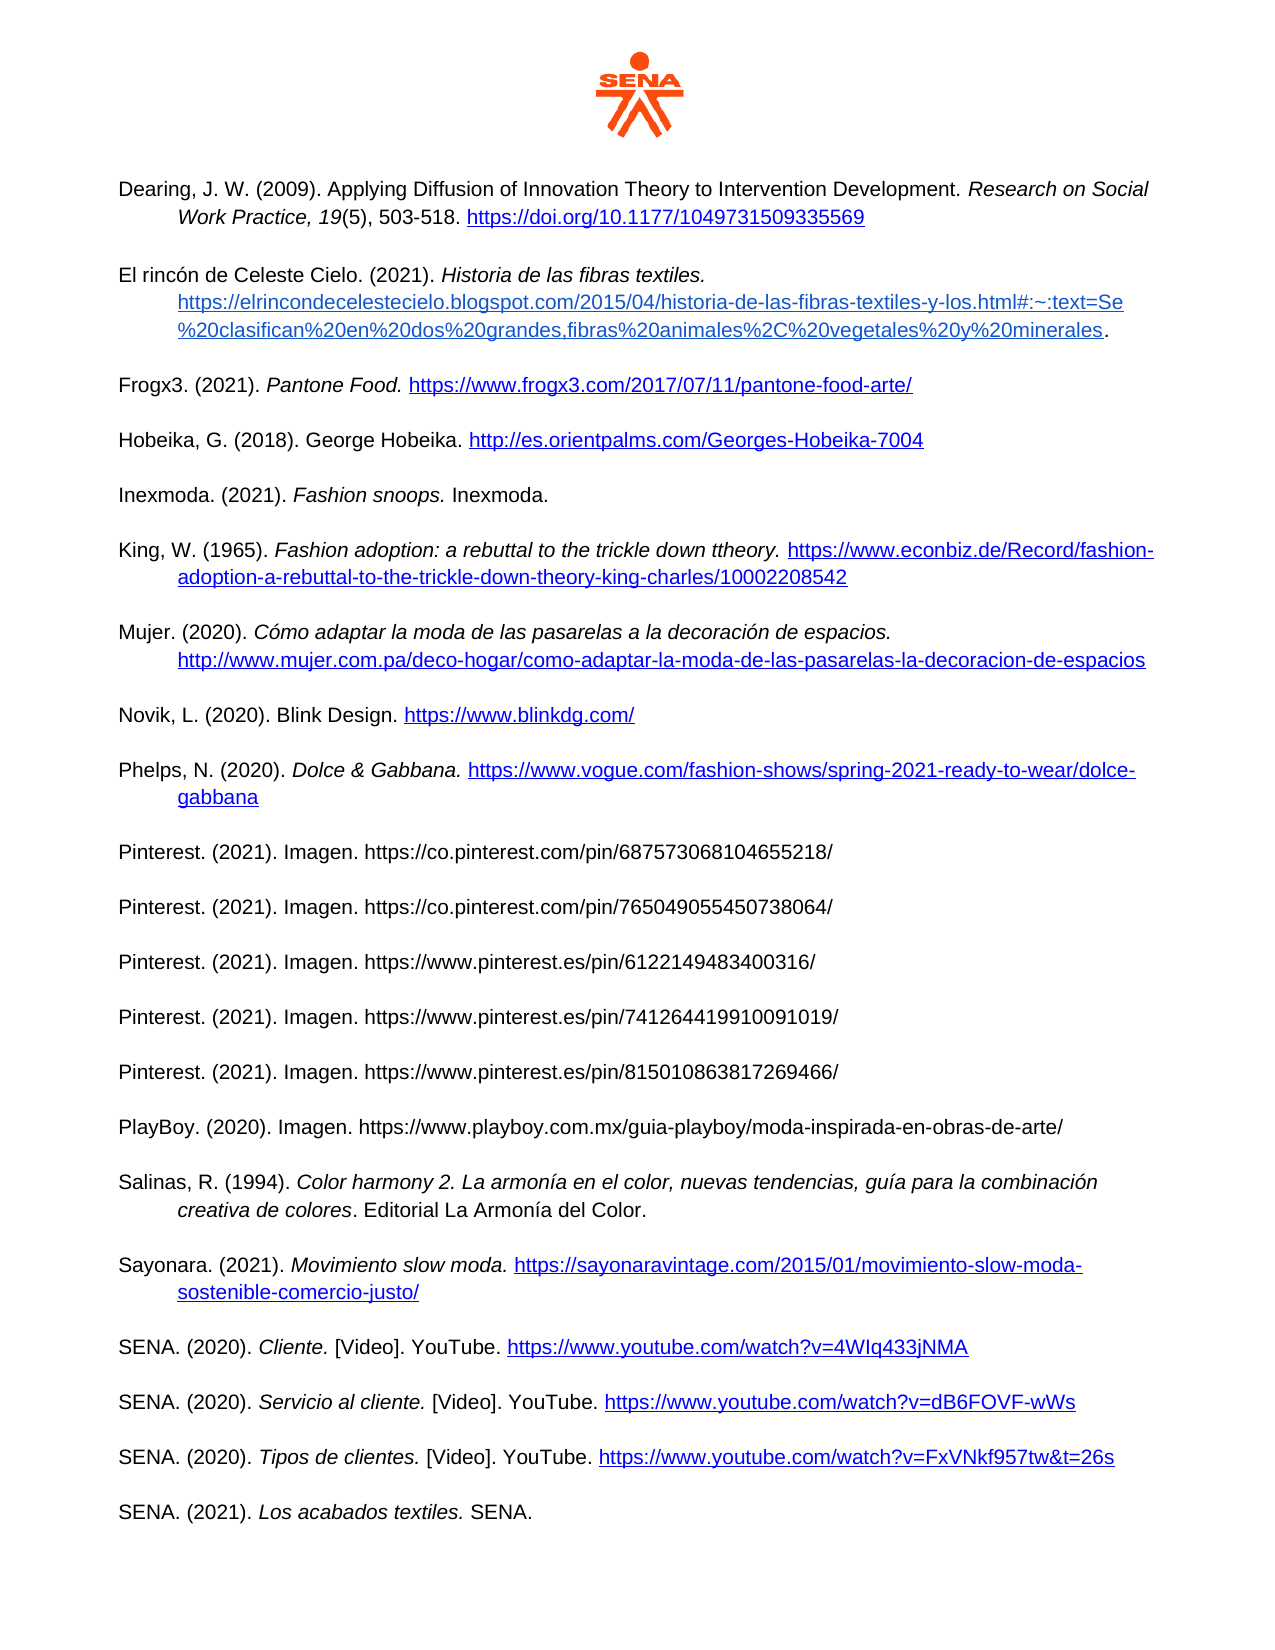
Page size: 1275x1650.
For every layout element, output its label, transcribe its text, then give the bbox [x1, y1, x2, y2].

text PlayBoy. (2020). Imagen. https://www.playboy.com.mx/guia-playboy/moda-inspirada-en-obras-de-arte/ [118, 1115, 1157, 1139]
text El rincón de Celeste Cielo. (2021). Historia de las fibras textiles. https://elrincondecelestecielo.blogspot.com/2015/04/historia-de-las-fibras-textiles-y-los.html#:~:text=Se%20clasifican%20en%20dos%20grandes,fibras%20animales%2C%20vegetales%20y%20minerales. [118, 262, 1157, 341]
text Inexmoda. (2021). Fashion snoops. Inexmoda. [118, 482, 1157, 506]
text Pinterest. (2021). Imagen. https://co.pinterest.com/pin/765049055450738064/ [118, 895, 1157, 919]
text King, W. (1965). Fashion adoption: a rebuttal to the trickle down ttheory. https://www.econbiz.de/Record/fashion-adoption-a-rebuttal-to-the-trickle-down-theory-king-charles/10002208542 [118, 537, 1157, 589]
text Sayonara. (2021). Movimiento slow moda. https://sayonaravintage.com/2015/01/movimiento-slow-moda-sostenible-comercio-justo/ [118, 1252, 1157, 1304]
text Dearing, J. W. (2009). Applying Diffusion of Innovation Theory to Intervention Development. Research on Social Work Practice, 19(5), 503-518. https://doi.org/10.1177/1049731509335569 [118, 177, 1157, 229]
text Mujer. (2020). Cómo adaptar la moda de las pasarelas a la decoración de espacios. http://www.mujer.com.pa/deco-hogar/como-adaptar-la-moda-de-las-pasarelas-la-decoracion-de-espacios [118, 620, 1157, 671]
text SENA. (2021). Los acabados textiles. SENA. [118, 1500, 1157, 1524]
text Novik, L. (2020). Blink Design. https://www.blinkdg.com/ [118, 702, 1157, 726]
text SENA. (2020). Servicio al cliente. [Video]. YouTube. https://www.youtube.com/watch?v=dB6FOVF-wWs [118, 1390, 1157, 1414]
text Pinterest. (2021). Imagen. https://www.pinterest.es/pin/815010863817269466/ [118, 1060, 1157, 1084]
text Hobeika, G. (2018). George Hobeika. http://es.orientpalms.com/Georges-Hobeika-7004 [118, 427, 1157, 451]
picture [585, 48, 690, 142]
text Phelps, N. (2020). Dolce & Gabbana. https://www.vogue.com/fashion-shows/spring-2021-ready-to-wear/dolce-gabbana [118, 757, 1157, 809]
text SENA. (2020). Cliente. [Video]. YouTube. https://www.youtube.com/watch?v=4WIq433jNMA [118, 1335, 1157, 1359]
text Frogx3. (2021). Pantone Food. https://www.frogx3.com/2017/07/11/pantone-food-arte/ [118, 372, 1157, 396]
text Pinterest. (2021). Imagen. https://co.pinterest.com/pin/687573068104655218/ [118, 840, 1157, 864]
text Salinas, R. (1994). Color harmony 2. La armonía en el color, nuevas tendencias, guía para la combinación creativa de colores. Editorial La Armonía del Color. [118, 1170, 1157, 1221]
text SENA. (2020). Tipos de clientes. [Video]. YouTube. https://www.youtube.com/watch?v=FxVNkf957tw&t=26s [118, 1445, 1157, 1469]
text Pinterest. (2021). Imagen. https://www.pinterest.es/pin/741264419910091019/ [118, 1005, 1157, 1029]
text Pinterest. (2021). Imagen. https://www.pinterest.es/pin/6122149483400316/ [118, 950, 1157, 974]
